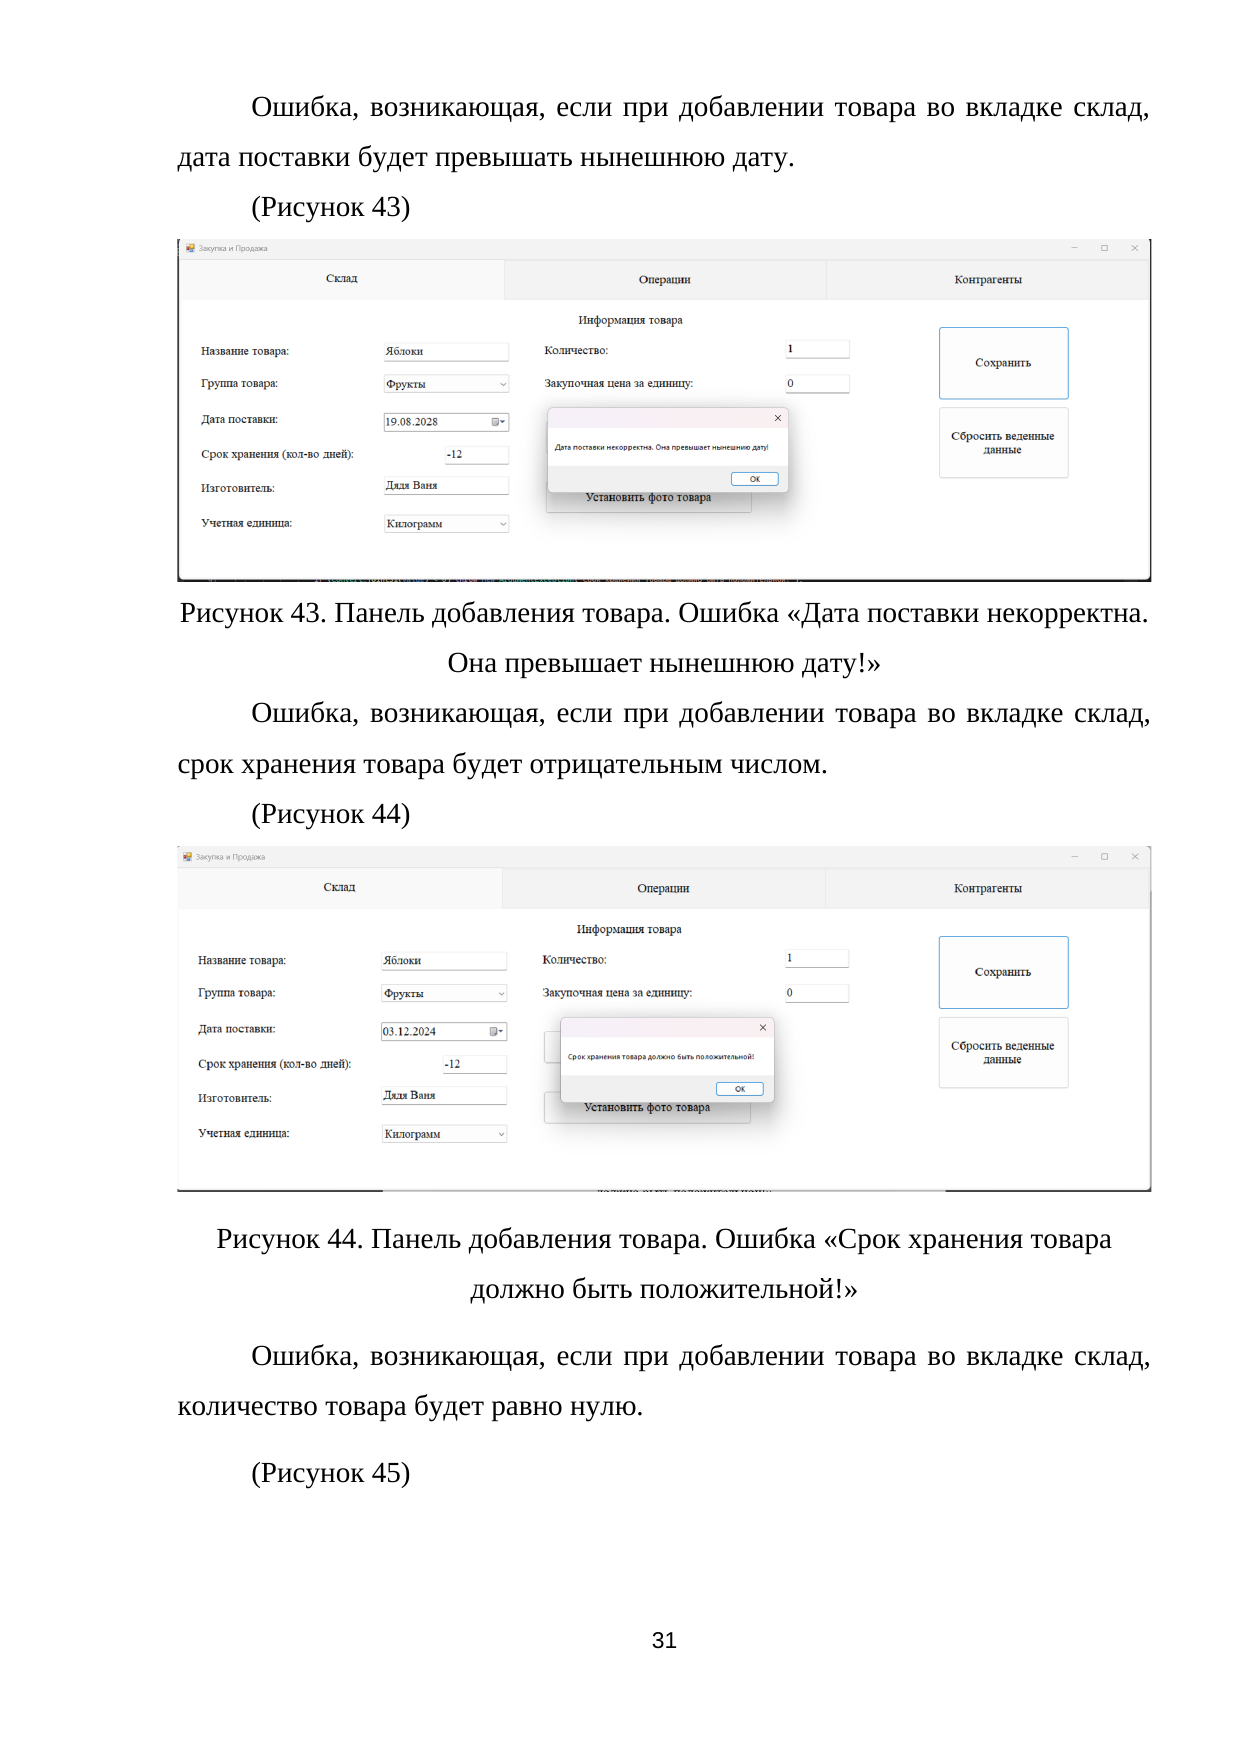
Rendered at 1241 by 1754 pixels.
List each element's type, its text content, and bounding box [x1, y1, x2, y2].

text Ошибка, возникающая, если при добавлении товара во вкладке склад, дата поставки будет превышать нынешнюю дату. [177, 89, 1152, 172]
text (Рисунок 44) [177, 796, 1152, 830]
text Рисунок 43. Панель добавления товара. Ошибка «Дата поставки некорректна. Она превышает нынешнюю дату!» [177, 595, 1152, 679]
picture [177, 846, 1152, 1192]
picture [177, 239, 1152, 582]
text Рисунок 44. Панель добавления товара. Ошибка «Срок хранения товара должно быть положительной!» [177, 1221, 1152, 1305]
text (Рисунок 43) [177, 189, 1152, 223]
text Ошибка, возникающая, если при добавлении товара во вкладке склад, количество товара будет равно нулю. [177, 1338, 1152, 1422]
text (Рисунок 45) [177, 1456, 1152, 1489]
text Ошибка, возникающая, если при добавлении товара во вкладке склад, срок хранения товара будет отрицательным числом. [177, 696, 1152, 779]
